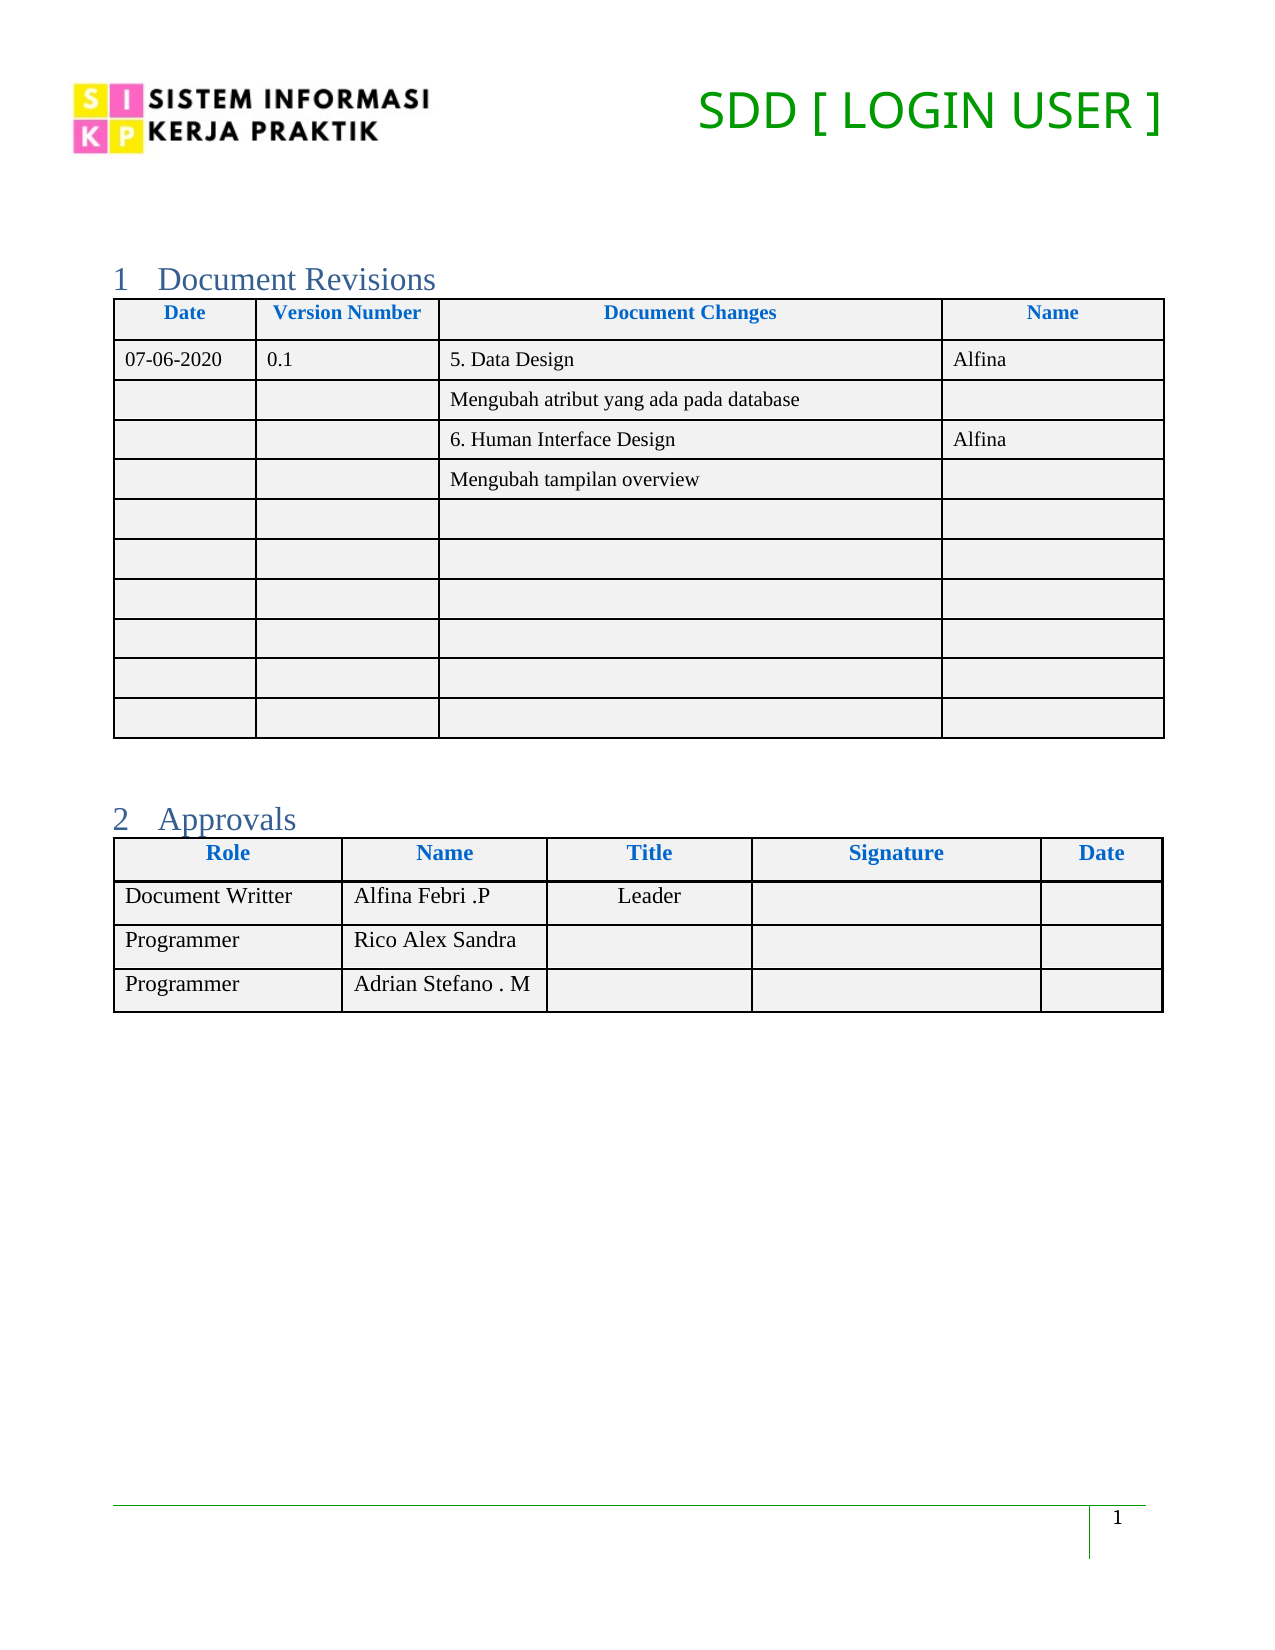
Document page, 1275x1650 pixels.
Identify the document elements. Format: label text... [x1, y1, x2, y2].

table_cell Document Writter [115, 883, 341, 924]
table_cell Mengubah tampilan overview [440, 460, 941, 498]
subtitle Approvals [112, 799, 1162, 837]
table_header Name [343, 839, 546, 880]
table_cell [943, 381, 1163, 418]
table_cell Adrian Stefano . M [343, 970, 546, 1011]
table_cell Mengubah atribut yang ada pada database [440, 381, 941, 418]
table_cell [115, 540, 255, 578]
table_cell Leader [548, 883, 751, 924]
table_cell [115, 699, 255, 737]
table_cell [753, 883, 1040, 924]
table_cell [943, 580, 1163, 617]
table_cell [440, 500, 941, 538]
table_header Title [548, 839, 751, 880]
table_cell Programmer [115, 926, 341, 967]
table_cell [943, 659, 1163, 697]
table_cell [440, 659, 941, 697]
table_cell [440, 699, 941, 737]
table_cell Alfina [943, 341, 1163, 379]
table_cell [440, 580, 941, 617]
table_cell 07-06-2020 [115, 341, 255, 379]
table_cell [753, 926, 1040, 967]
table_cell [257, 659, 438, 697]
table_cell [257, 421, 438, 458]
table_cell [115, 460, 255, 498]
table_header Version Number [257, 300, 438, 339]
table_cell [548, 970, 751, 1011]
table_cell [257, 460, 438, 498]
table_cell [943, 620, 1163, 657]
table_cell 6. Human Interface Design [440, 421, 941, 458]
table_cell [257, 540, 438, 578]
table_cell [440, 540, 941, 578]
table_cell Alfina [943, 421, 1163, 458]
table_cell Programmer [115, 970, 341, 1011]
table_cell [257, 500, 438, 538]
table_cell [115, 620, 255, 657]
table_cell [1042, 883, 1161, 924]
table_cell [1042, 926, 1161, 967]
table_cell [115, 381, 255, 418]
subtitle Document Revisions [112, 259, 1162, 298]
table_cell [257, 699, 438, 737]
table_cell [1042, 970, 1161, 1011]
table_header Signature [753, 839, 1040, 880]
table_cell [943, 460, 1163, 498]
table_cell [115, 580, 255, 617]
table_cell [943, 699, 1163, 737]
table_cell [440, 620, 941, 657]
table_header Name [943, 300, 1163, 339]
table_cell 5. Data Design [440, 341, 941, 379]
table_cell Rico Alex Sandra [343, 926, 546, 967]
table_cell [257, 580, 438, 617]
table_cell Alfina Febri .P [343, 883, 546, 924]
table_cell [257, 381, 438, 418]
picture [68, 80, 433, 161]
table_cell [115, 500, 255, 538]
table_cell [943, 500, 1163, 538]
table_header Document Changes [440, 300, 941, 339]
table_cell [753, 970, 1040, 1011]
table_cell [548, 926, 751, 967]
table_cell [115, 659, 255, 697]
table_cell [257, 620, 438, 657]
table_header Date [115, 300, 255, 339]
table_header Role [115, 839, 341, 880]
table_header Date [1042, 839, 1161, 880]
table_cell [943, 540, 1163, 578]
table_cell 0.1 [257, 341, 438, 379]
table_cell [115, 421, 255, 458]
